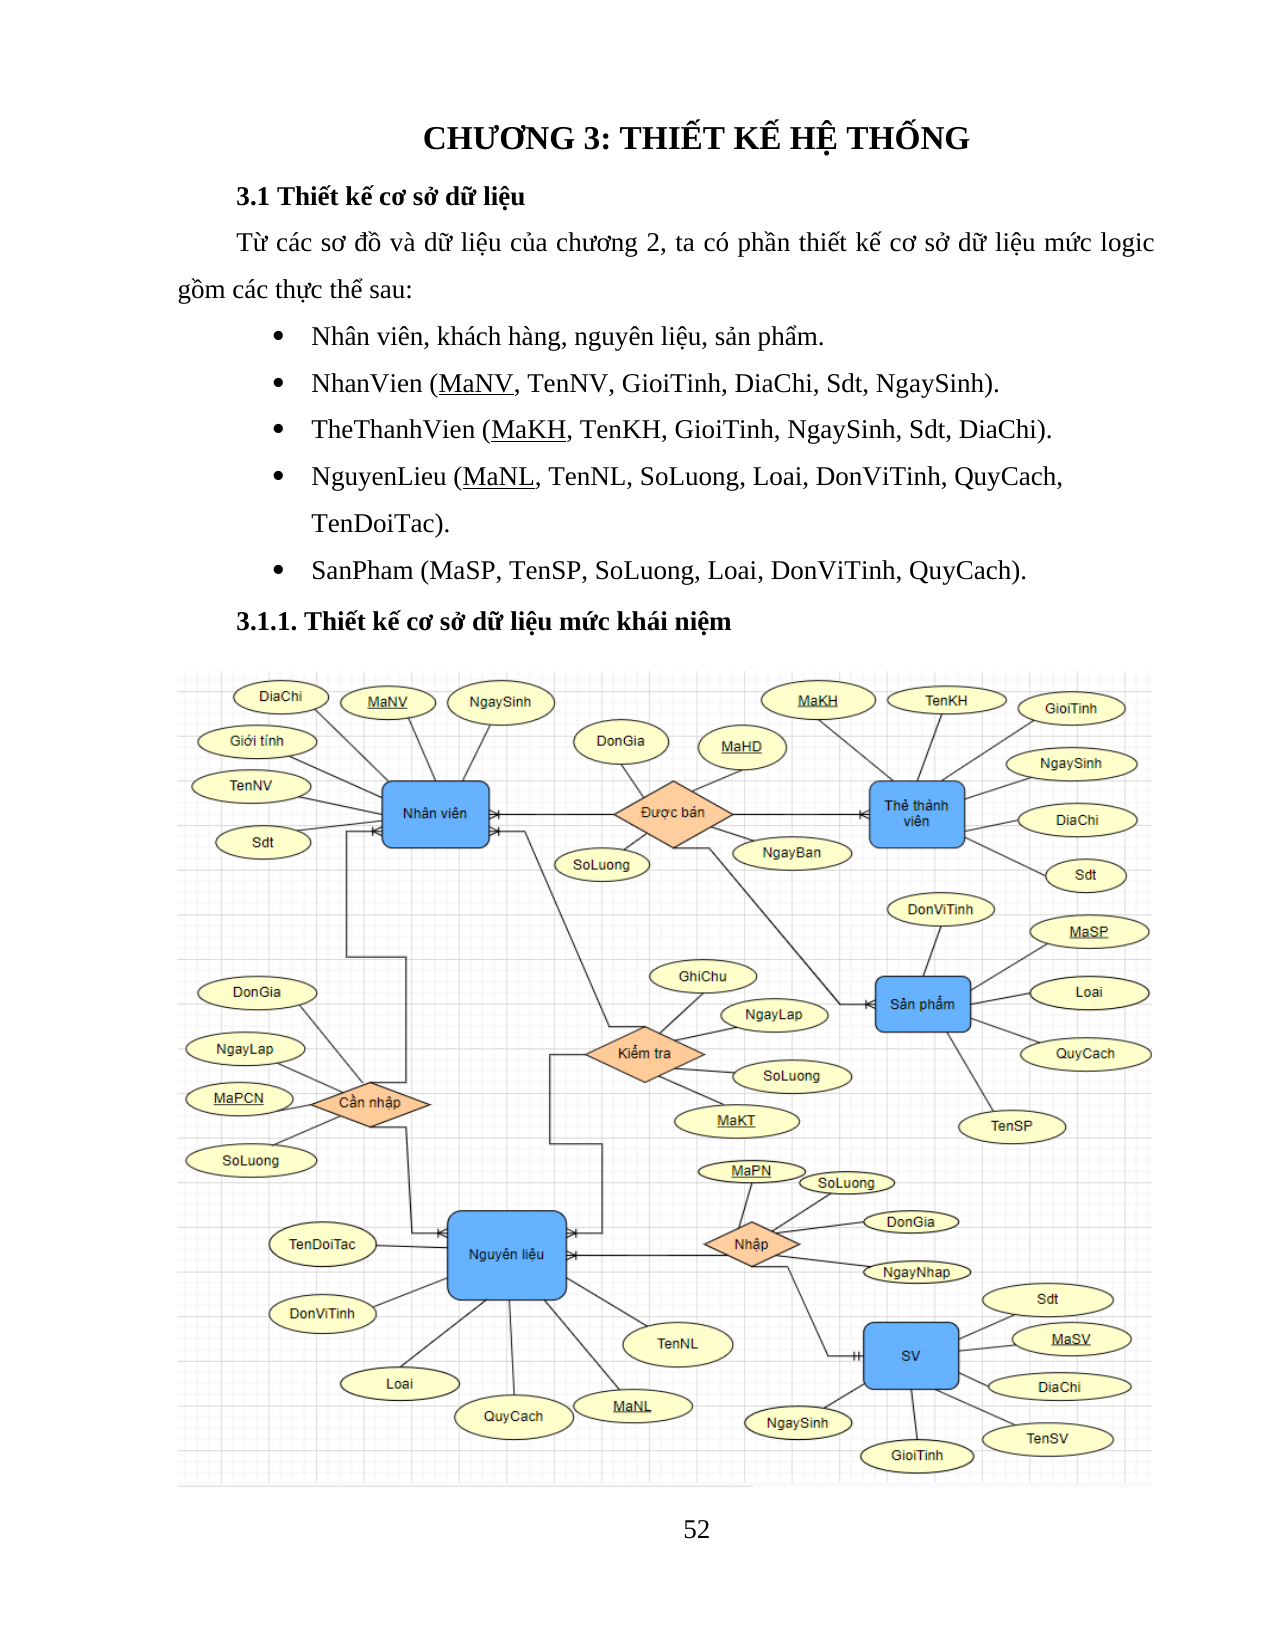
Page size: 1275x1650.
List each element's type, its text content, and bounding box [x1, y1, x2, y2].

list Nhân viên, khách hàng, nguyên liệu, sản phẩm. [274, 320, 1157, 351]
subtitle 3.1 Thiết kế cơ sở dữ liệu [177, 180, 1157, 211]
list TheThanhVien (MaKH, TenKH, GioiTinh, NgaySinh, Sdt, DiaChi). [274, 413, 1157, 445]
subtitle 3.1.1. Thiết kế cơ sở dữ liệu mức khái niệm [177, 605, 1157, 636]
text Từ các sơ đồ và dữ liệu của chương 2, ta có phần thiết kế cơ sở dữ liệu mức logic gồm các thực thể sau: [177, 226, 1157, 304]
picture [177, 671, 1153, 1487]
list NhanVien (MaNV, TenNV, GioiTinh, DiaChi, Sdt, NgaySinh). [274, 367, 1157, 398]
subtitle CHƯƠNG 3: THIẾT KẾ HỆ THỐNG [177, 118, 1157, 156]
list SanPham (MaSP, TenSP, SoLuong, Loai, DonViTinh, QuyCach). [274, 554, 1157, 585]
list NguyenLieu (MaNL, TenNL, SoLuong, Loai, DonViTinh, QuyCach, TenDoiTac). [274, 460, 1157, 538]
